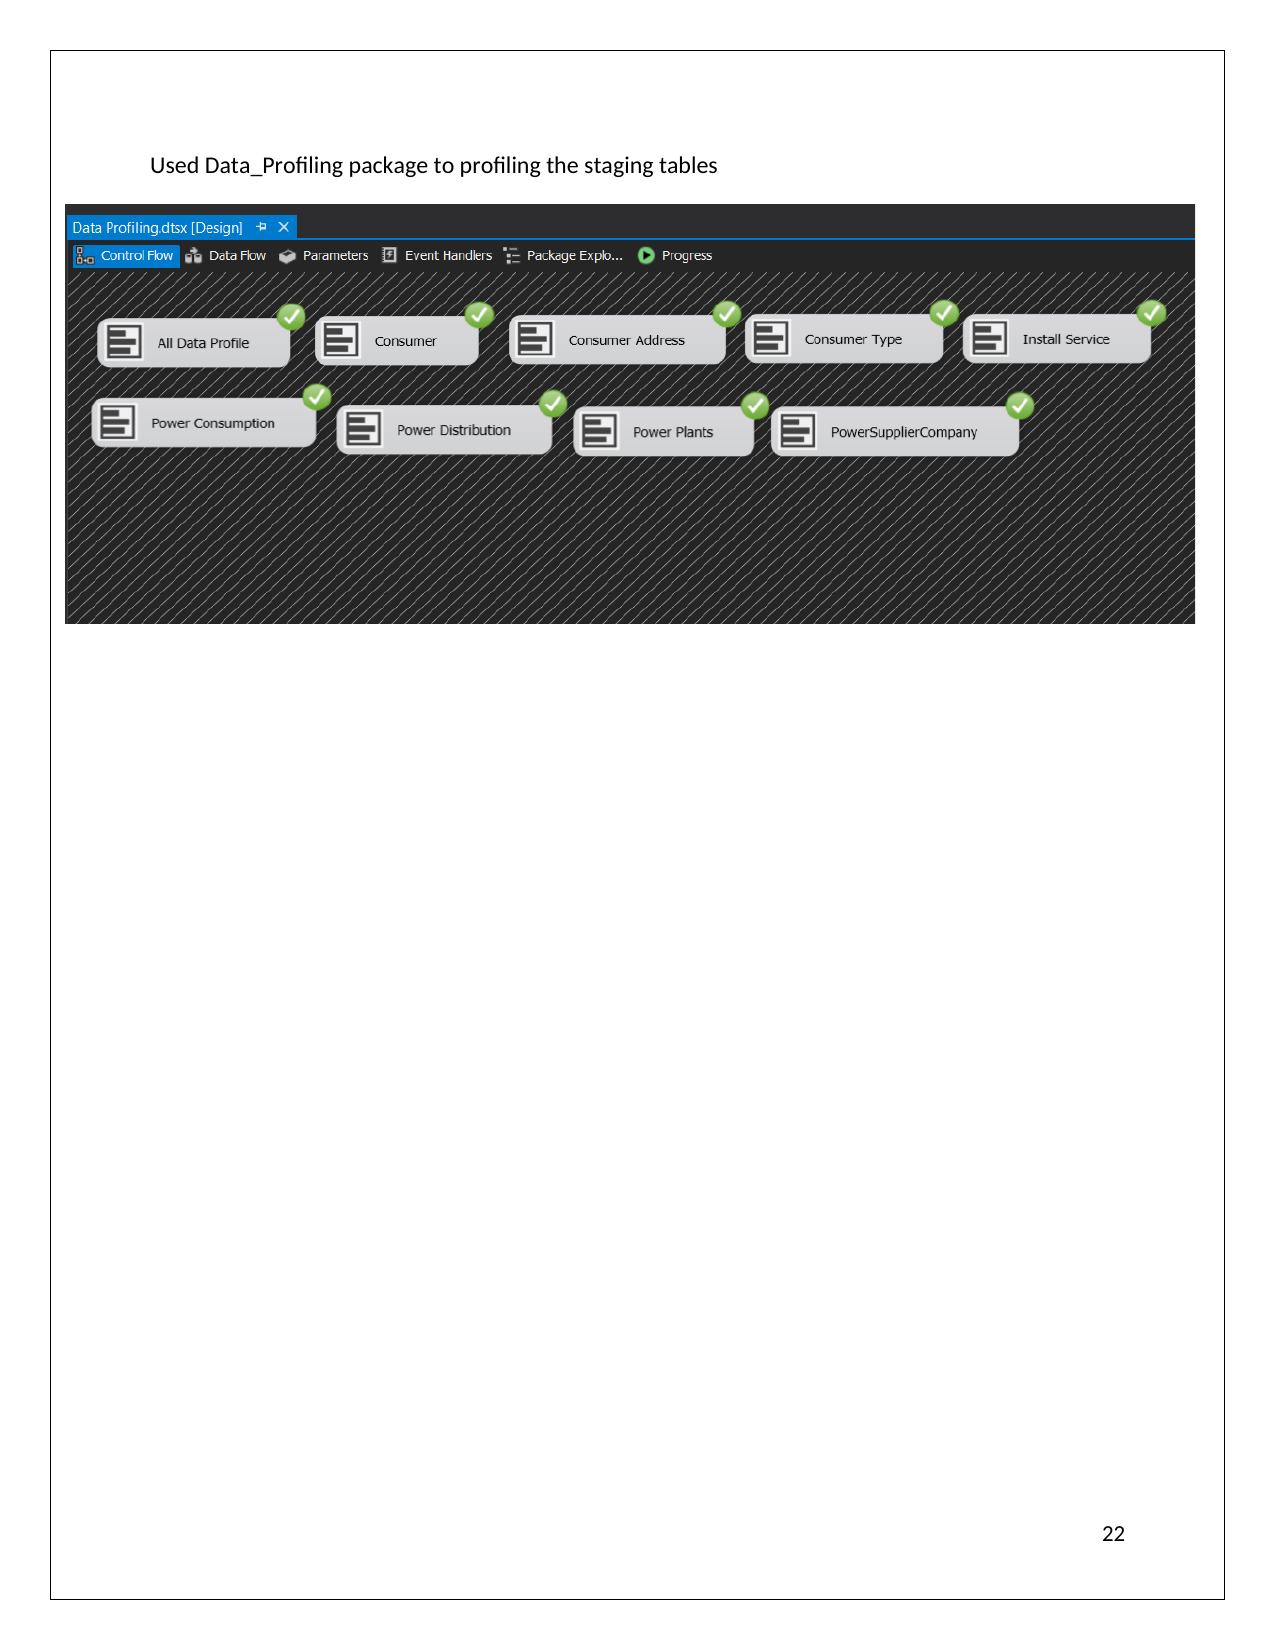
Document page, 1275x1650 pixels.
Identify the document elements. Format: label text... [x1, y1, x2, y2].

picture [64, 204, 1194, 623]
text Used Data_Profiling package to profiling the staging tables [150, 150, 1125, 179]
